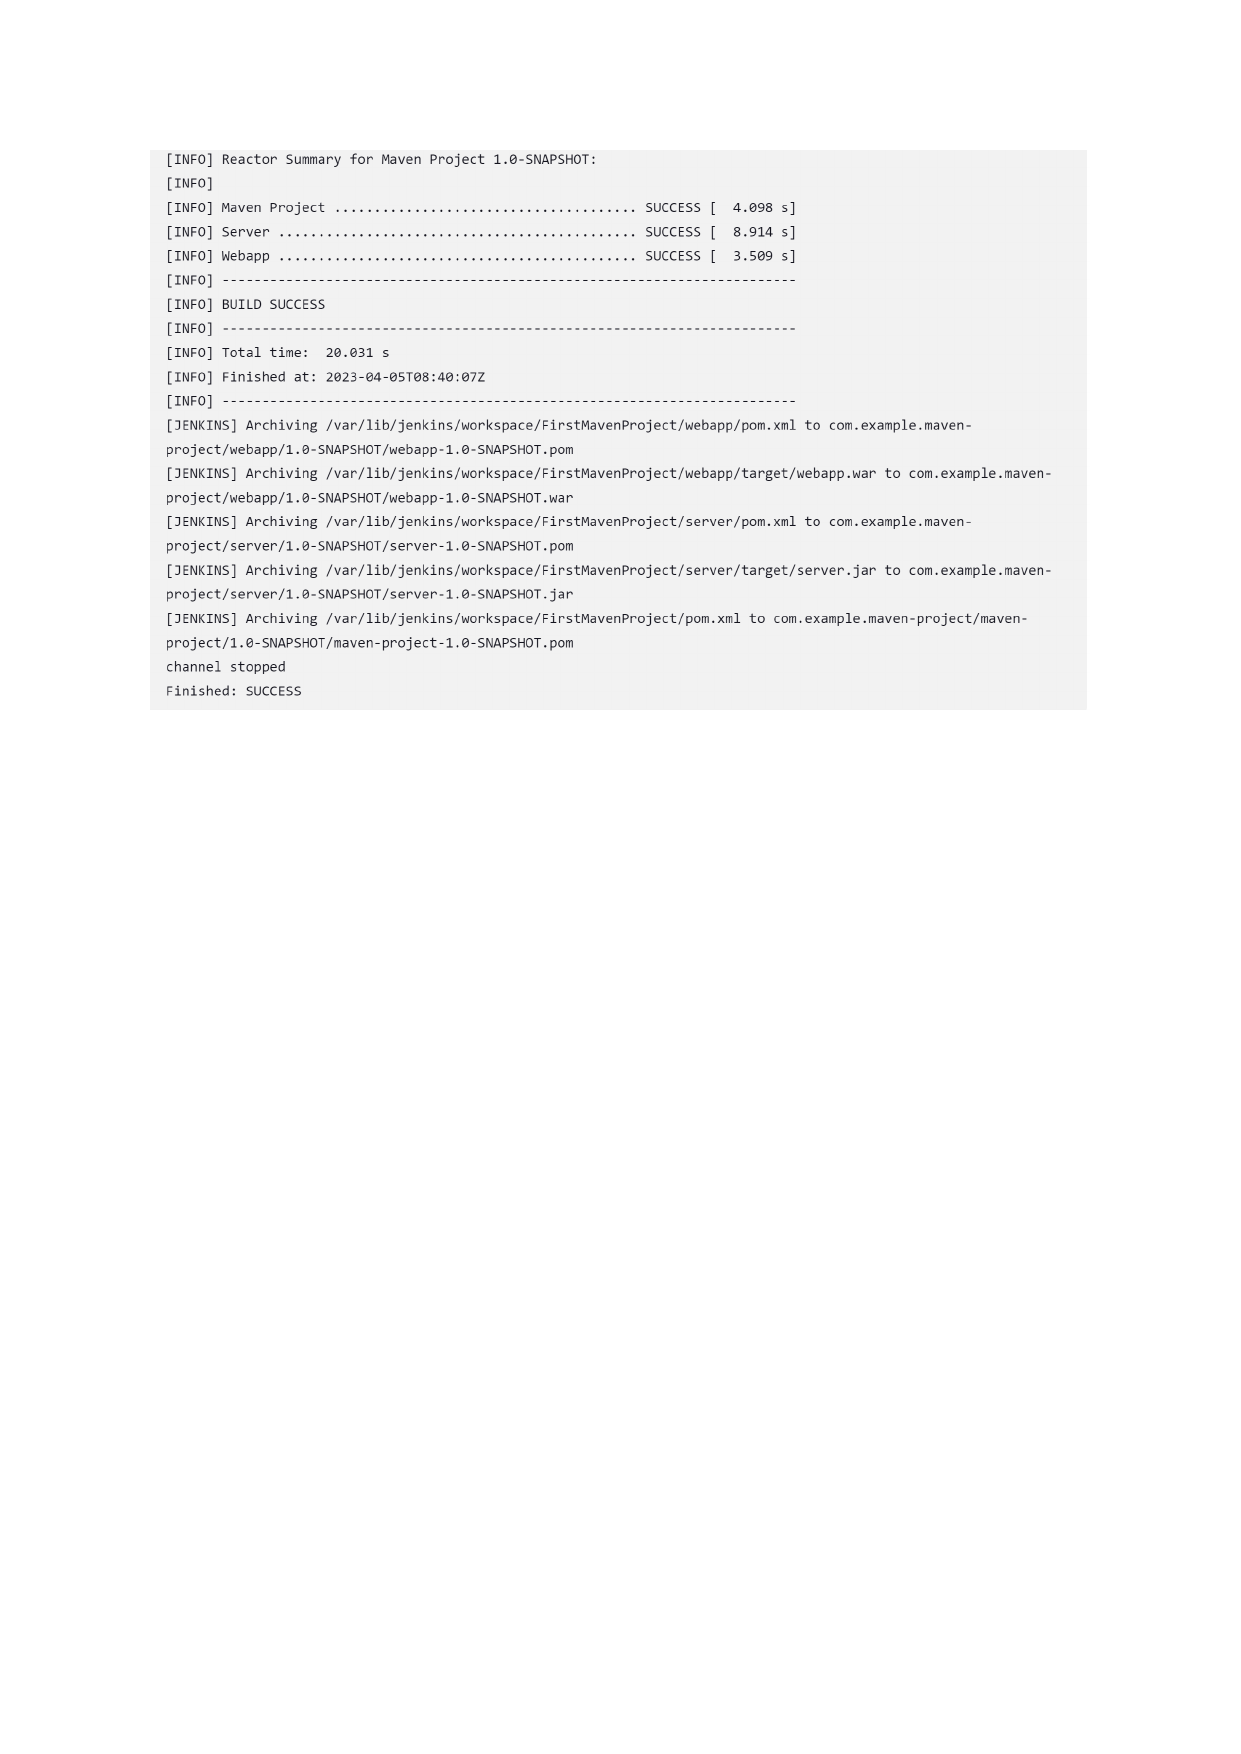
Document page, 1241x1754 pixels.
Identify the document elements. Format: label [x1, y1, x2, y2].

picture [150, 150, 1091, 710]
